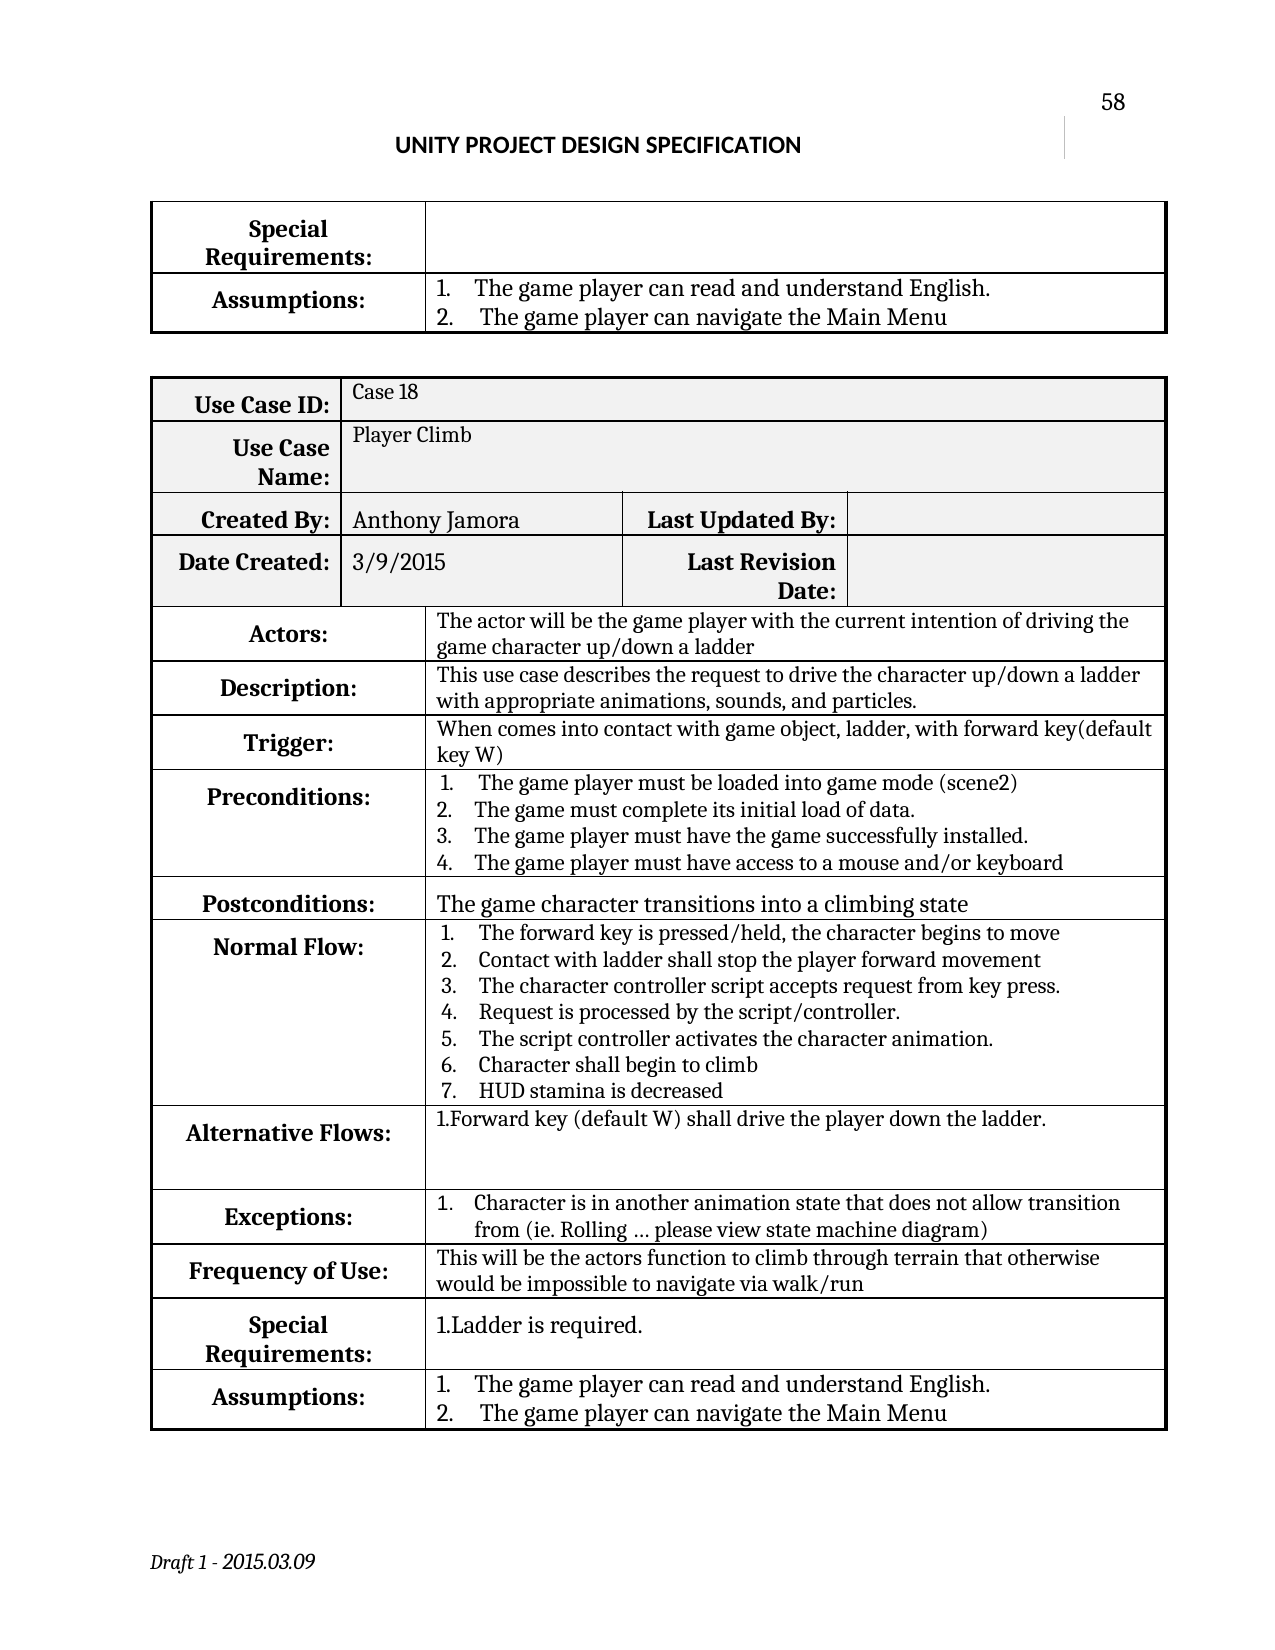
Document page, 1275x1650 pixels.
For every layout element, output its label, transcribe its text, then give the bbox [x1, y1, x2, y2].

table_cell The actor will be the game player with the current intention of driving the game character up/down a ladder [426, 607, 1164, 660]
table_cell Actors: [153, 607, 425, 660]
table_cell Special Requirements: [153, 202, 425, 272]
table_cell [426, 202, 1164, 272]
table_cell Player Climb [342, 422, 1164, 491]
table_cell 1.Ladder is required. [426, 1299, 1164, 1369]
table_cell Assumptions: [153, 1370, 425, 1428]
table_cell Anthony Jamora [342, 493, 622, 534]
table_header Use Case ID: [153, 379, 340, 420]
table_cell Last Updated By: [623, 493, 847, 534]
table_header Case 18 [342, 379, 1164, 420]
table_cell Use Case Name: [153, 422, 340, 491]
table_cell Exceptions: [153, 1190, 425, 1243]
table_cell Description: [153, 662, 425, 714]
table_cell Last Revision Date: [623, 536, 847, 606]
table_cell [848, 536, 1164, 606]
table_cell Alternative Flows: [153, 1106, 425, 1188]
table_cell The game player must be loaded into game mode (scene2) The game must complete its initial load of data. The game player must have the game successfully installed. The game player must have access to a mouse and/or keyboard [426, 770, 1164, 876]
table_cell Trigger: [153, 716, 425, 769]
table_cell Normal Flow: [153, 920, 425, 1104]
table_cell Date Created: [153, 536, 340, 606]
table_cell [848, 493, 1164, 534]
table_cell This will be the actors function to climb through terrain that otherwise would be impossible to navigate via walk/run [426, 1245, 1164, 1297]
table_cell The game character transitions into a climbing state [426, 877, 1164, 918]
table_cell Assumptions: [153, 274, 425, 331]
table_cell The game player can read and understand English. The game player can navigate the Main Menu [426, 274, 1164, 331]
table_cell This use case describes the request to drive the character up/down a ladder with appropriate animations, sounds, and particles. [426, 662, 1164, 714]
table_cell The game player can read and understand English. The game player can navigate the Main Menu [426, 1370, 1164, 1428]
table_cell Created By: [153, 493, 340, 534]
table_cell When comes into contact with game object, ladder, with forward key(default key W) [426, 716, 1164, 769]
table_cell Postconditions: [153, 877, 425, 918]
table_cell Preconditions: [153, 770, 425, 876]
table_cell The forward key is pressed/held, the character begins to move Contact with ladder shall stop the player forward movement The character controller script accepts request from key press. Request is processed by the script/controller. The script controller activates the character animation. Character shall begin to climb HUD stamina is decreased [426, 920, 1164, 1104]
table_cell Special Requirements: [153, 1299, 425, 1369]
table_cell 1.Forward key (default W) shall drive the player down the ladder. [426, 1106, 1164, 1188]
table_cell 3/9/2015 [342, 536, 622, 606]
table_cell Frequency of Use: [153, 1245, 425, 1297]
table_cell Character is in another animation state that does not allow transition from (ie. Rolling … please view state machine diagram) [426, 1190, 1164, 1243]
